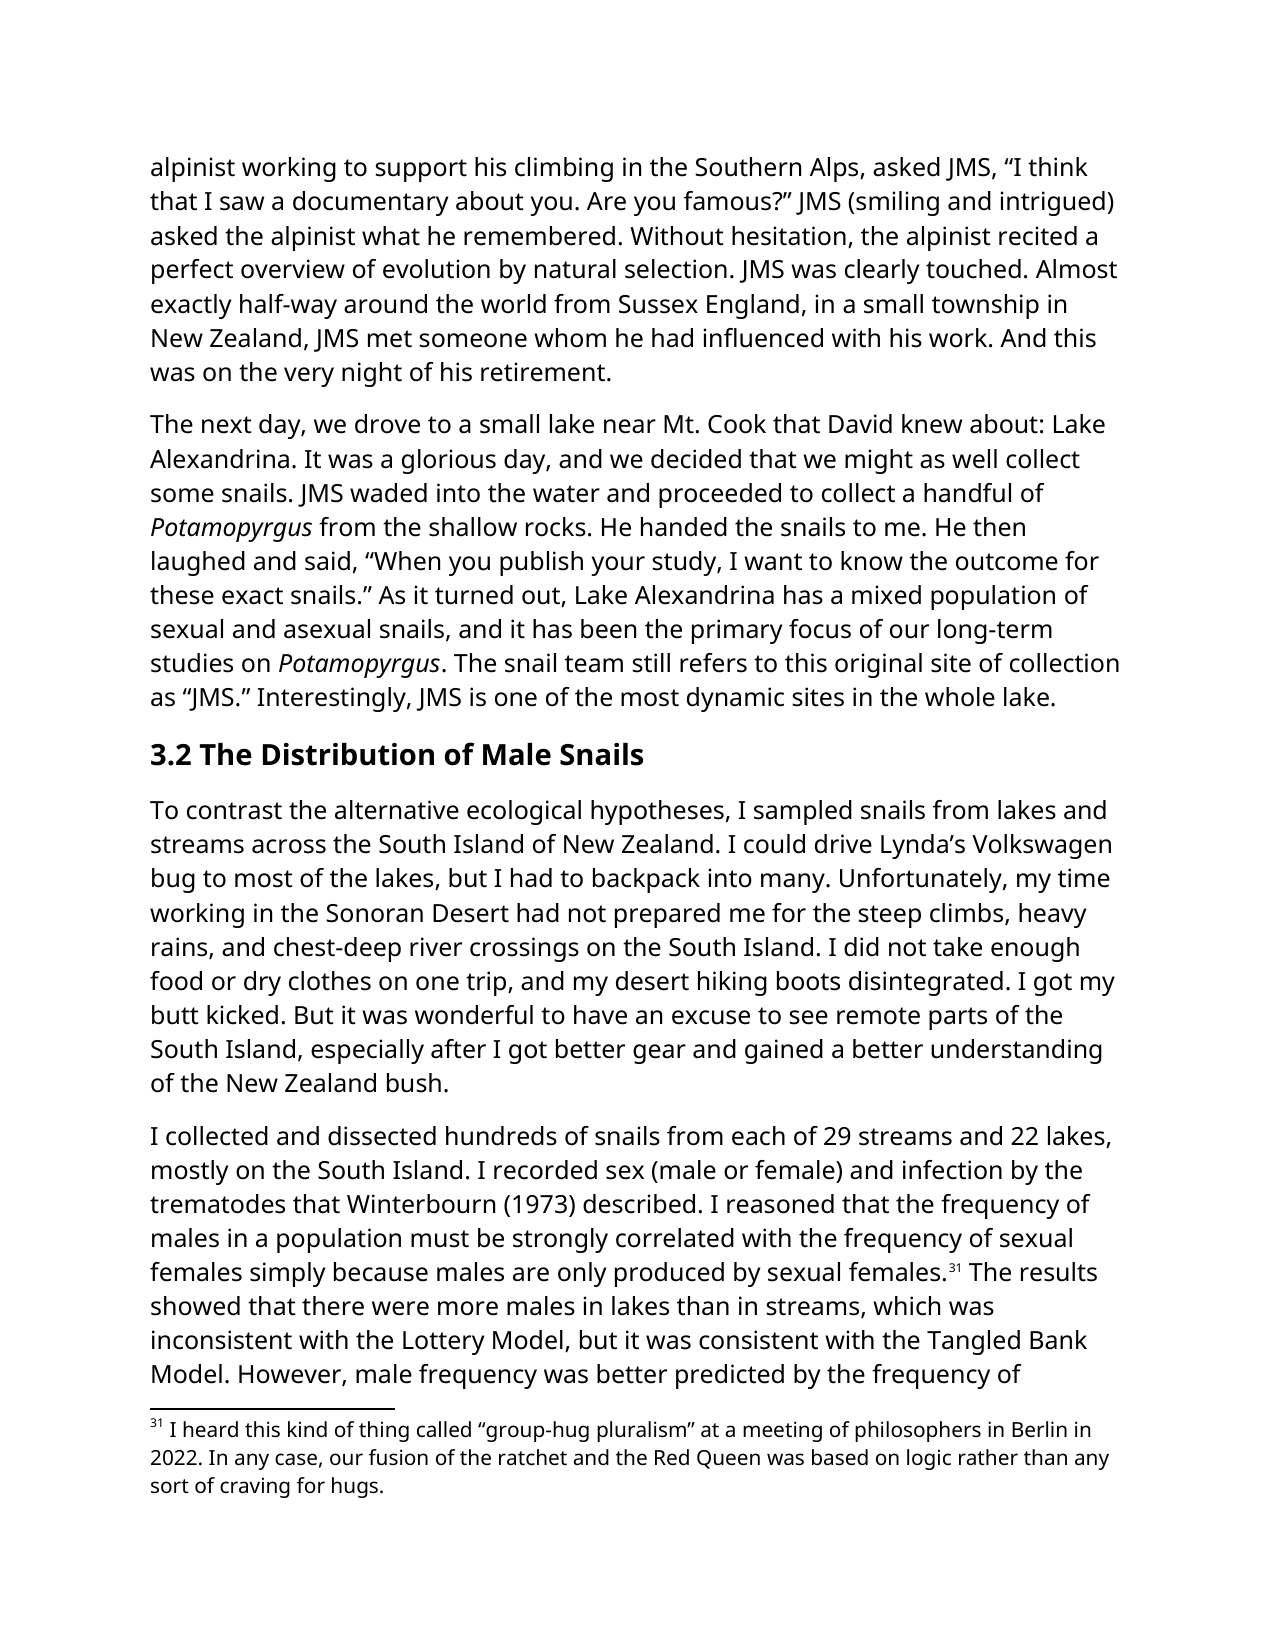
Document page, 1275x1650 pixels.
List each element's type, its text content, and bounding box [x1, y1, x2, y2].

text To contrast the alternative ecological hypotheses, I sampled snails from lakes and streams across the South Island of New Zealand. I could drive Lynda’s Volkswagen bug to most of the lakes, but I had to backpack into many. Unfortunately, my time working in the Sonoran Desert had not prepared me for the steep climbs, heavy rains, and chest-deep river crossings on the South Island. I did not take enough food or dry clothes on one trip, and my desert hiking boots disintegrated. I got my butt kicked. But it was wonderful to have an excuse to see remote parts of the South Island, especially after I got better gear and gained a better understanding of the New Zealand bush. [150, 793, 1125, 1099]
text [150, 1118, 1125, 1391]
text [150, 150, 1125, 388]
text The next day, we drove to a small lake near Mt. Cook that David knew about: Lake Alexandrina. It was a glorious day, and we decided that we might as well collect some snails. JMS waded into the water and proceeded to collect a handful of Potamopyrgus from the shallow rocks. He handed the snails to me. He then laughed and said, “When you publish your study, I want to know the outcome for these exact snails.” As it turned out, Lake Alexandrina has a mixed population of sexual and asexual snails, and it has been the primary focus of our long-term studies on Potamopyrgus. The snail team still refers to this original site of collection as “JMS.” Interestingly, JMS is one of the most dynamic sites in the whole lake. [150, 407, 1125, 714]
subtitle 3.2 The Distribution of Male Snails [150, 734, 1125, 774]
